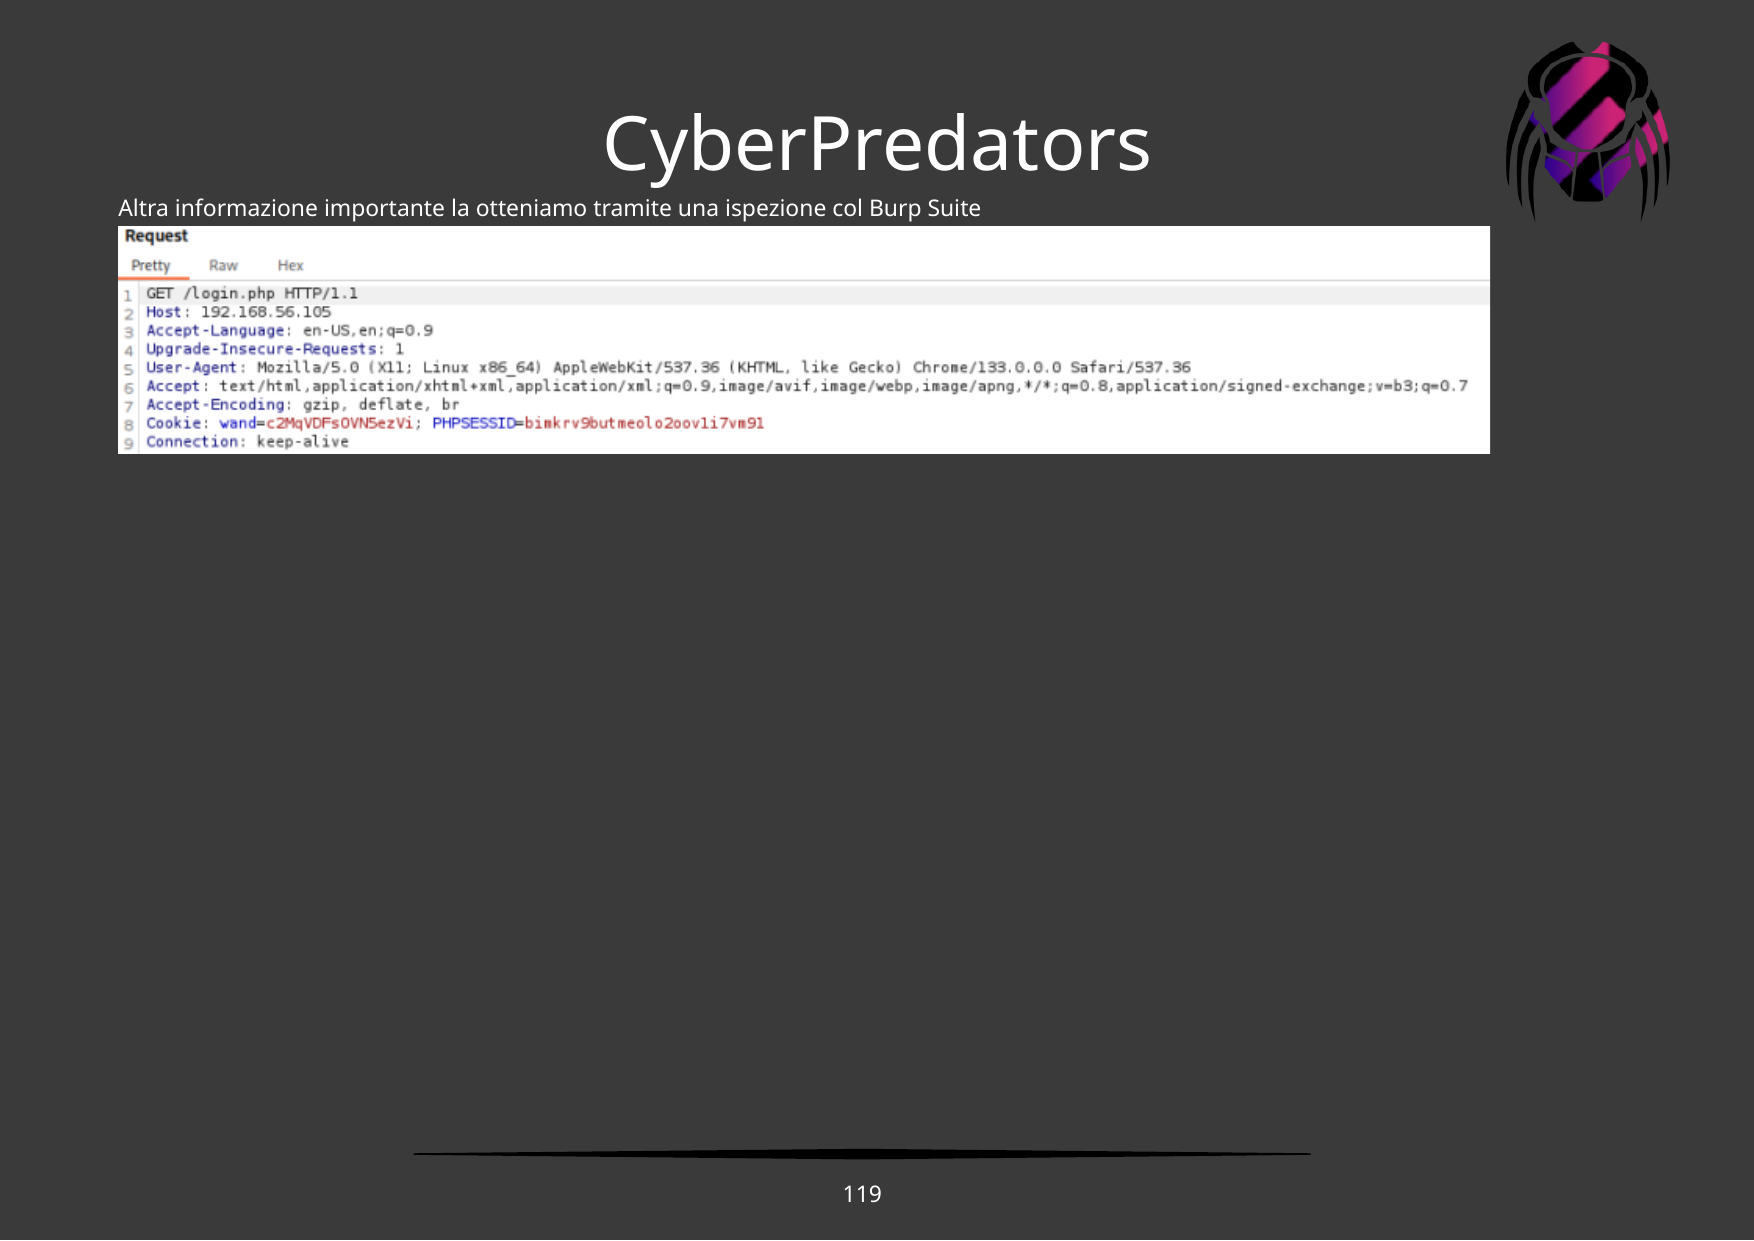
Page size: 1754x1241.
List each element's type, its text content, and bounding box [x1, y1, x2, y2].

picture [118, 226, 1491, 454]
picture [1496, 40, 1679, 224]
